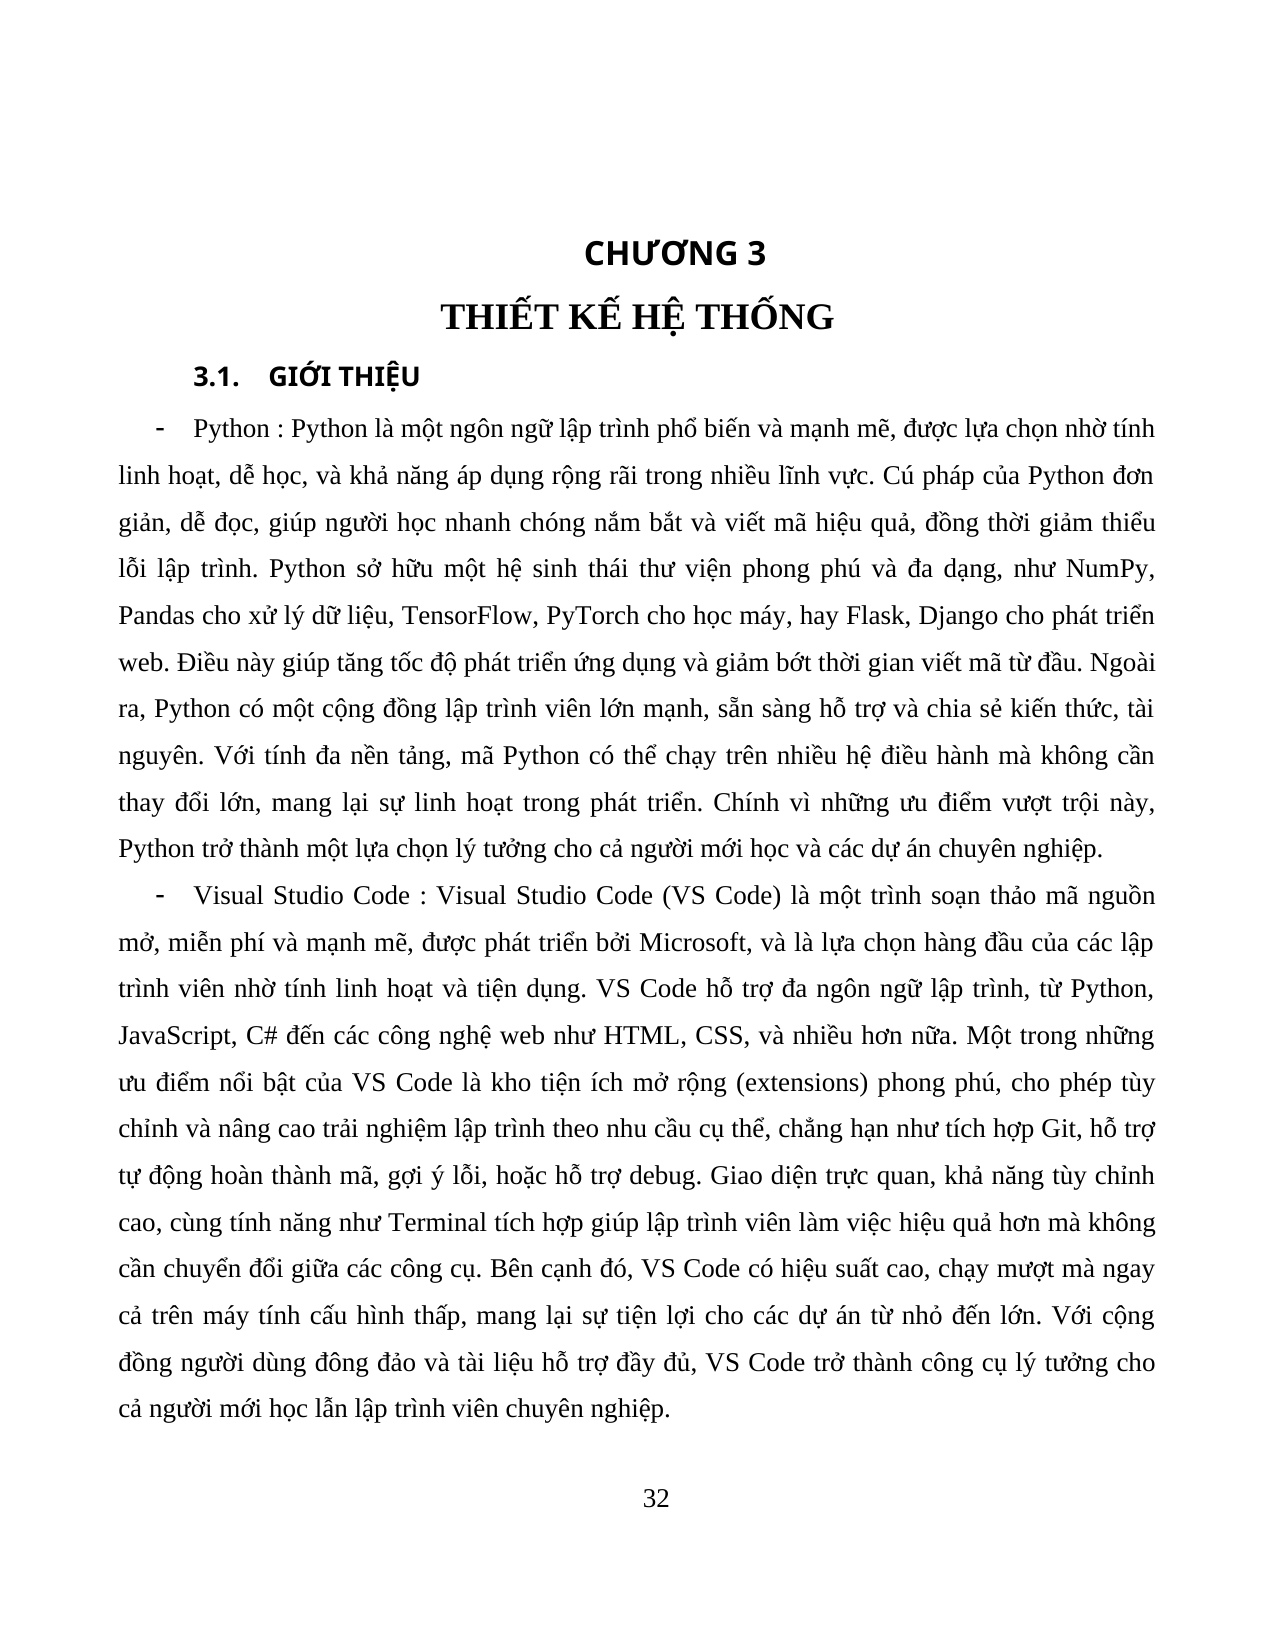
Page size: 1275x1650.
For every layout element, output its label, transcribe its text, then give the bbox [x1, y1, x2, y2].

text THIẾT KẾ HỆ THỐNG [118, 295, 1157, 338]
list Visual Studio Code : Visual Studio Code (VS Code) là một trình soạn thảo mã nguồn mở, miễn phí và mạnh mẽ, được phát triển bởi Microsoft, và là lựa chọn hàng đầu của các lập trình viên nhờ tính linh hoạt và tiện dụng. VS Code hỗ trợ đa ngôn ngữ lập trình, từ Python, JavaScript, C# đến các công nghệ web như HTML, CSS, và nhiều hơn nữa. Một trong những ưu điểm nổi bật của VS Code là kho tiện ích mở rộng (extensions) phong phú, cho phép tùy chỉnh và nâng cao trải nghiệm lập trình theo nhu cầu cụ thể, chẳng hạn như tích hợp Git, hỗ trợ tự động hoàn thành mã, gợi ý lỗi, hoặc hỗ trợ debug. Giao diện trực quan, khả năng tùy chỉnh cao, cùng tính năng như Terminal tích hợp giúp lập trình viên làm việc hiệu quả hơn mà không cần chuyển đổi giữa các công cụ. Bên cạnh đó, VS Code có hiệu suất cao, chạy mượt mà ngay cả trên máy tính cấu hình thấp, mang lại sự tiện lợi cho các dự án từ nhỏ đến lớn. Với cộng đồng người dùng đông đảo và tài liệu hỗ trợ đầy đủ, VS Code trở thành công cụ lý tưởng cho cả người mới học lẫn lập trình viên chuyên nghiệp. [118, 879, 1157, 1424]
subtitle GIỚI THIỆU [193, 357, 1157, 394]
list Python : Python là một ngôn ngữ lập trình phổ biến và mạnh mẽ, được lựa chọn nhờ tính linh hoạt, dễ học, và khả năng áp dụng rộng rãi trong nhiều lĩnh vực. Cú pháp của Python đơn giản, dễ đọc, giúp người học nhanh chóng nắm bắt và viết mã hiệu quả, đồng thời giảm thiểu lỗi lập trình. Python sở hữu một hệ sinh thái thư viện phong phú và đa dạng, như NumPy, Pandas cho xử lý dữ liệu, TensorFlow, PyTorch cho học máy, hay Flask, Django cho phát triển web. Điều này giúp tăng tốc độ phát triển ứng dụng và giảm bớt thời gian viết mã từ đầu. Ngoài ra, Python có một cộng đồng lập trình viên lớn mạnh, sẵn sàng hỗ trợ và chia sẻ kiến thức, tài nguyên. Với tính đa nền tảng, mã Python có thể chạy trên nhiều hệ điều hành mà không cần thay đổi lớn, mang lại sự linh hoạt trong phát triển. Chính vì những ưu điểm vượt trội này, Python trở thành một lựa chọn lý tưởng cho cả người mới học và các dự án chuyên nghiệp. [118, 412, 1157, 863]
